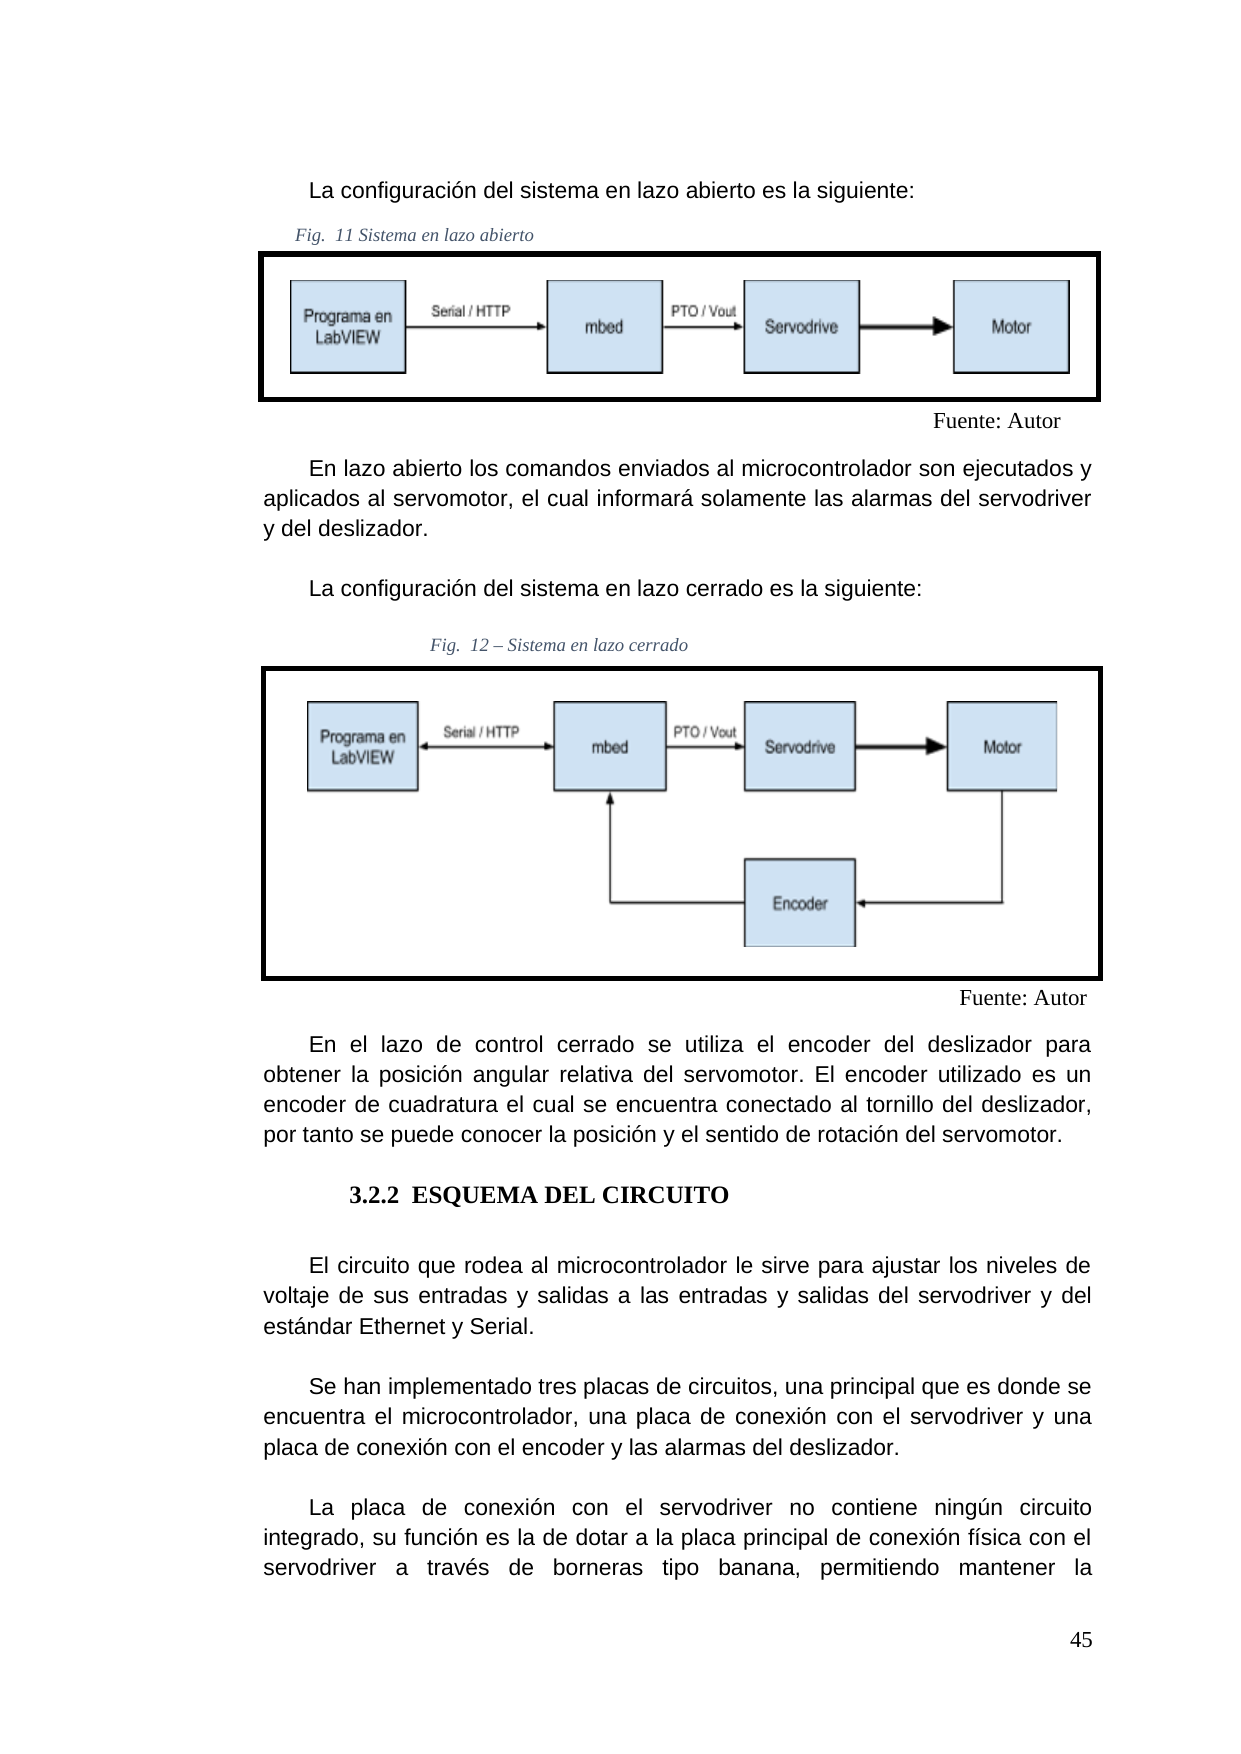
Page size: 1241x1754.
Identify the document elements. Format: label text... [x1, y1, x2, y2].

text La configuración del sistema en lazo cerrado es la siguiente: [263, 575, 1092, 602]
picture [290, 280, 1070, 374]
text En lazo abierto los comandos enviados al microcontrolador son ejecutados y aplicados al servomotor, el cual informará solamente las alarmas del servodriver y del deslizador. [263, 207, 1092, 251]
text Se han implementado tres placas de circuitos, una principal que es donde se encuentra el microcontrolador, una placa de conexión con el servodriver y una placa de conexión con el encoder y las alarmas del deslizador. [263, 1373, 1092, 1460]
text En el lazo de control cerrado se utiliza el encoder del deslizador para obtener la posición angular relativa del servomotor. El encoder utilizado es un encoder de cuadratura el cual se encuentra conectado al tornillo del deslizador, por tanto se puede conocer la posición y el sentido de rotación del servomotor. [266, 671, 1092, 976]
text En lazo abierto los comandos enviados al microcontrolador son ejecutados y aplicados al servomotor, el cual informará solamente las alarmas del servodriver y del deslizador. [263, 402, 1092, 541]
text 3.2.2 ESQUEMA DEL CIRCUITO [263, 1181, 1092, 1209]
text En el lazo de control cerrado se utiliza el encoder del deslizador para obtener la posición angular relativa del servomotor. El encoder utilizado es un encoder de cuadratura el cual se encuentra conectado al tornillo del deslizador, por tanto se puede conocer la posición y el sentido de rotación del servomotor. [263, 636, 1092, 666]
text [263, 1494, 1092, 1581]
text En el lazo de control cerrado se utiliza el encoder del deslizador para obtener la posición angular relativa del servomotor. El encoder utilizado es un encoder de cuadratura el cual se encuentra conectado al tornillo del deslizador, por tanto se puede conocer la posición y el sentido de rotación del servomotor. [263, 981, 1092, 1148]
text La configuración del sistema en lazo abierto es la siguiente: [263, 177, 1092, 203]
text El circuito que rodea al microcontrolador le sirve para ajustar los niveles de voltaje de sus entradas y salidas a las entradas y salidas del servodriver y del estándar Ethernet y Serial. [263, 1252, 1092, 1339]
